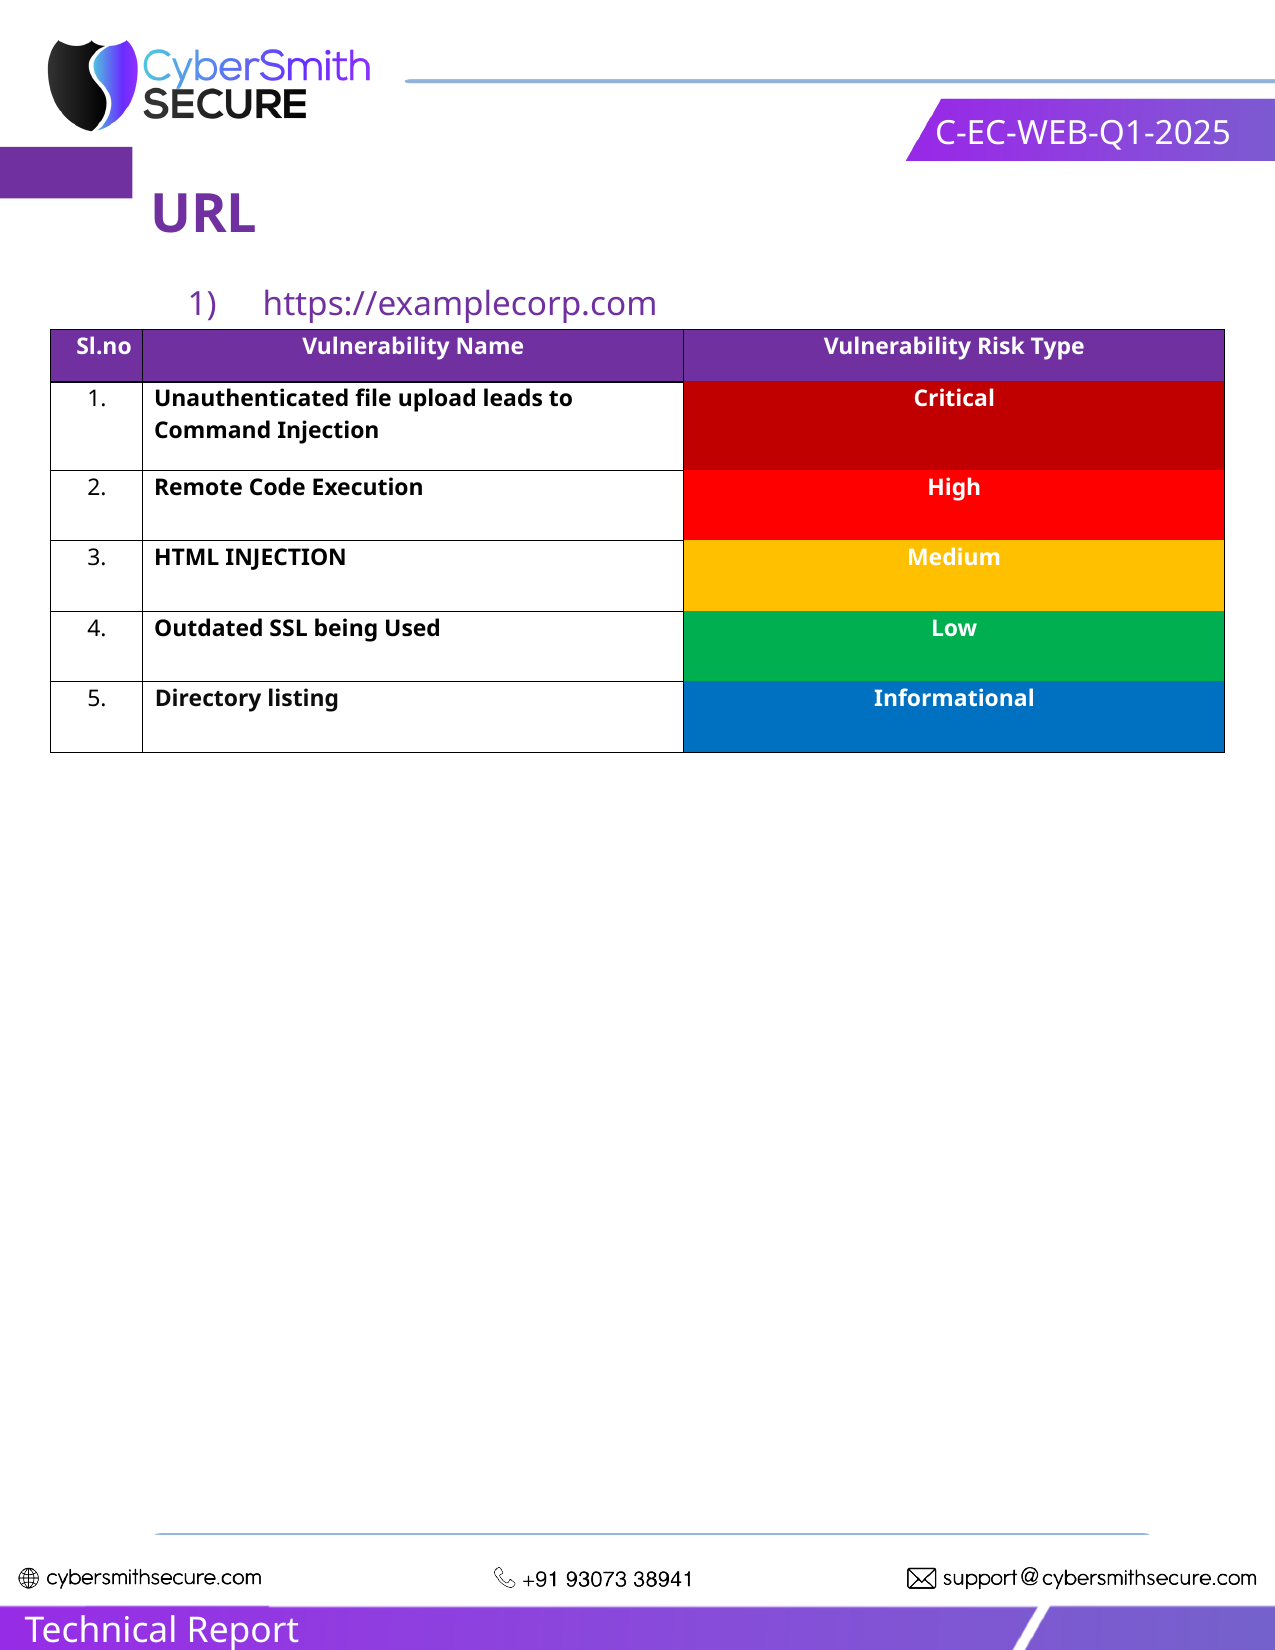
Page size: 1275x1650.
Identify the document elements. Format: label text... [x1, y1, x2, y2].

picture [0, 1533, 1275, 1650]
table_cell Critical [684, 381, 1224, 470]
table_header Vulnerability Risk Type [684, 330, 1224, 381]
table_cell Medium [684, 540, 1224, 611]
table_cell Unauthenticated file upload leads to Command Injection [143, 383, 683, 470]
table_cell Outdated SSL being Used [143, 612, 683, 681]
table_cell Remote Code Execution [143, 471, 683, 540]
table_cell 1. [51, 383, 142, 470]
table_cell High [684, 470, 1224, 540]
subtitle https://examplecorp.com [187, 279, 1125, 325]
table_cell 4. [51, 612, 142, 681]
picture [47, 40, 1275, 161]
table_cell 3. [51, 541, 142, 611]
table_cell HTML INJECTION [143, 541, 683, 611]
table_cell 2. [51, 471, 142, 540]
table_cell Informational [684, 681, 1224, 752]
table_header Sl.no [51, 330, 142, 381]
table_cell Directory listing [143, 682, 683, 752]
table_header Vulnerability Name [143, 330, 683, 381]
subtitle URL [150, 175, 1125, 249]
picture [234, 1625, 245, 1640]
table_cell Low [684, 611, 1224, 681]
table_cell 5. [51, 682, 142, 752]
